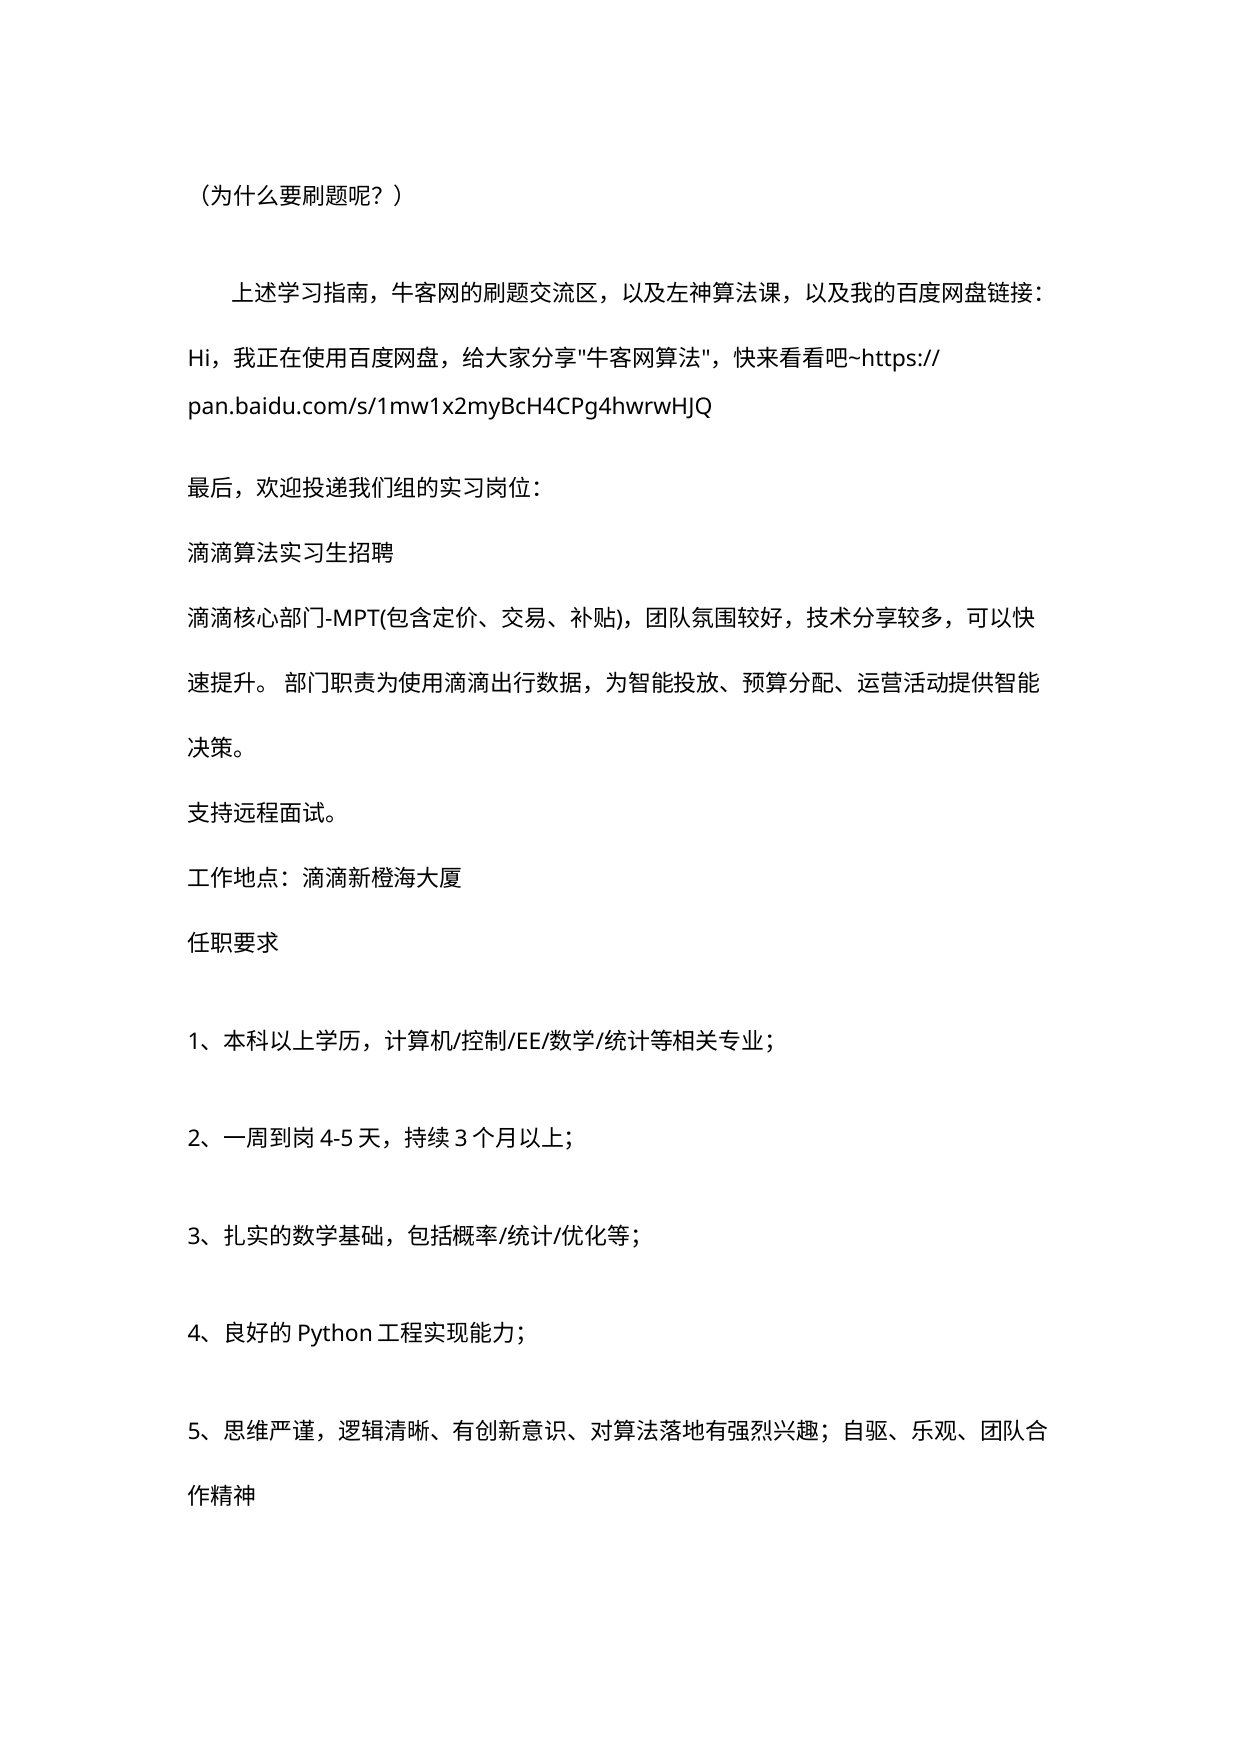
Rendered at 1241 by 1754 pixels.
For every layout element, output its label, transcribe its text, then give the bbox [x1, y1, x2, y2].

text 支持远程面试。 [187, 779, 1053, 844]
text Hi，我正在使用百度网盘，给大家分享"牛客网算法"，快来看看吧~https://pan.baidu.com/s/1mw1x2myBcH4CPg4hwrwHJQ [187, 324, 1053, 422]
text 3、扎实的数学基础，包括概率/统计/优化等； [187, 1202, 1053, 1267]
text 2、一周到岗4-5天，持续3个月以上； [187, 1104, 1053, 1169]
text 最后，欢迎投递我们组的实习岗位： [187, 454, 1053, 519]
text 1、本科以上学历，计算机/控制/EE/数学/统计等相关专业； [187, 1007, 1053, 1072]
text 工作地点：滴滴新橙海大厦 [187, 844, 1053, 909]
text （为什么要刷题呢？） [187, 162, 1053, 227]
text 4、良好的Python工程实现能力； [187, 1299, 1053, 1364]
text 滴滴算法实习生招聘 [187, 519, 1053, 584]
text 滴滴核心部门-MPT(包含定价、交易、补贴)，团队氛围较好，技术分享较多，可以快速提升。 部门职责为使用滴滴出行数据，为智能投放、预算分配、运营活动提供智能决策。 [187, 584, 1053, 779]
text 上述学习指南，牛客网的刷题交流区，以及左神算法课，以及我的百度网盘链接： [187, 259, 1053, 324]
text 5、思维严谨，逻辑清晰、有创新意识、对算法落地有强烈兴趣；自驱、乐观、团队合作精神 [187, 1397, 1053, 1527]
text 任职要求 [187, 909, 1053, 974]
